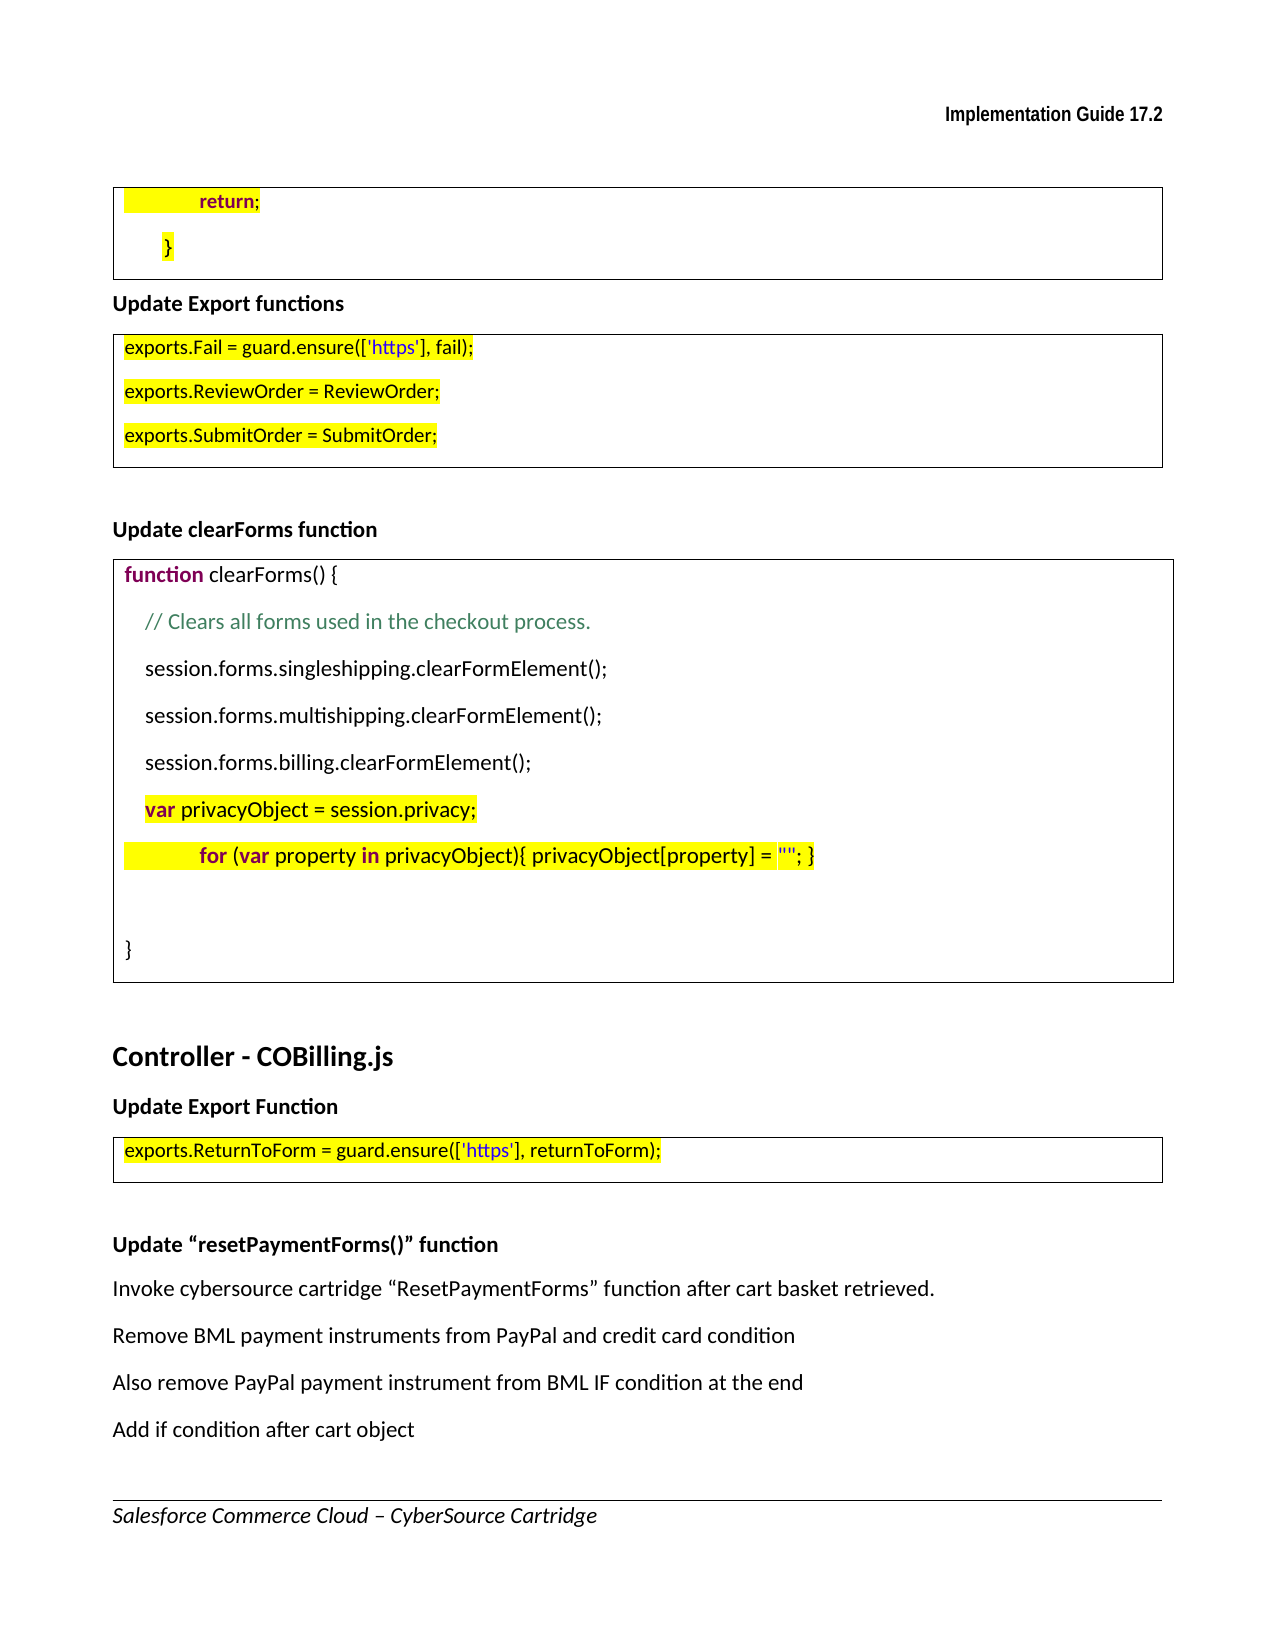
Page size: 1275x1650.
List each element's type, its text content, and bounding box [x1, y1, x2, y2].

table_header exports.ReturnToForm = guard.ensure(['https'], returnToForm); [114, 1138, 1162, 1182]
text Invoke cybersource cartridge “ResetPaymentForms” function after cart basket retrieved. [112, 1274, 1162, 1302]
subtitle Update “resetPaymentForms()” function [112, 1230, 1162, 1258]
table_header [114, 188, 1162, 279]
subtitle Update clearForms function [112, 515, 1162, 543]
subtitle Update Export functions [112, 289, 1162, 317]
table_header exports.Fail = guard.ensure(['https'], fail); exports.ReviewOrder = ReviewOrder; exports.SubmitOrder = SubmitOrder; [114, 335, 1162, 467]
subtitle Update Export Function [112, 1092, 1162, 1120]
table_header function clearForms() { // Clears all forms used in the checkout process. session.forms.singleshipping.clearFormElement(); session.forms.multishipping.clearFormElement(); session.forms.billing.clearFormElement(); var privacyObject = session.privacy; for (var property in privacyObject){ privacyObject[property] = ""; } } [114, 560, 1173, 982]
text Remove BML payment instruments from PayPal and credit card condition [112, 1321, 1162, 1349]
subtitle Controller - COBilling.js [112, 1038, 1162, 1074]
text Also remove PayPal payment instrument from BML IF condition at the end [112, 1368, 1162, 1396]
text Add if condition after cart object [112, 1415, 1162, 1443]
